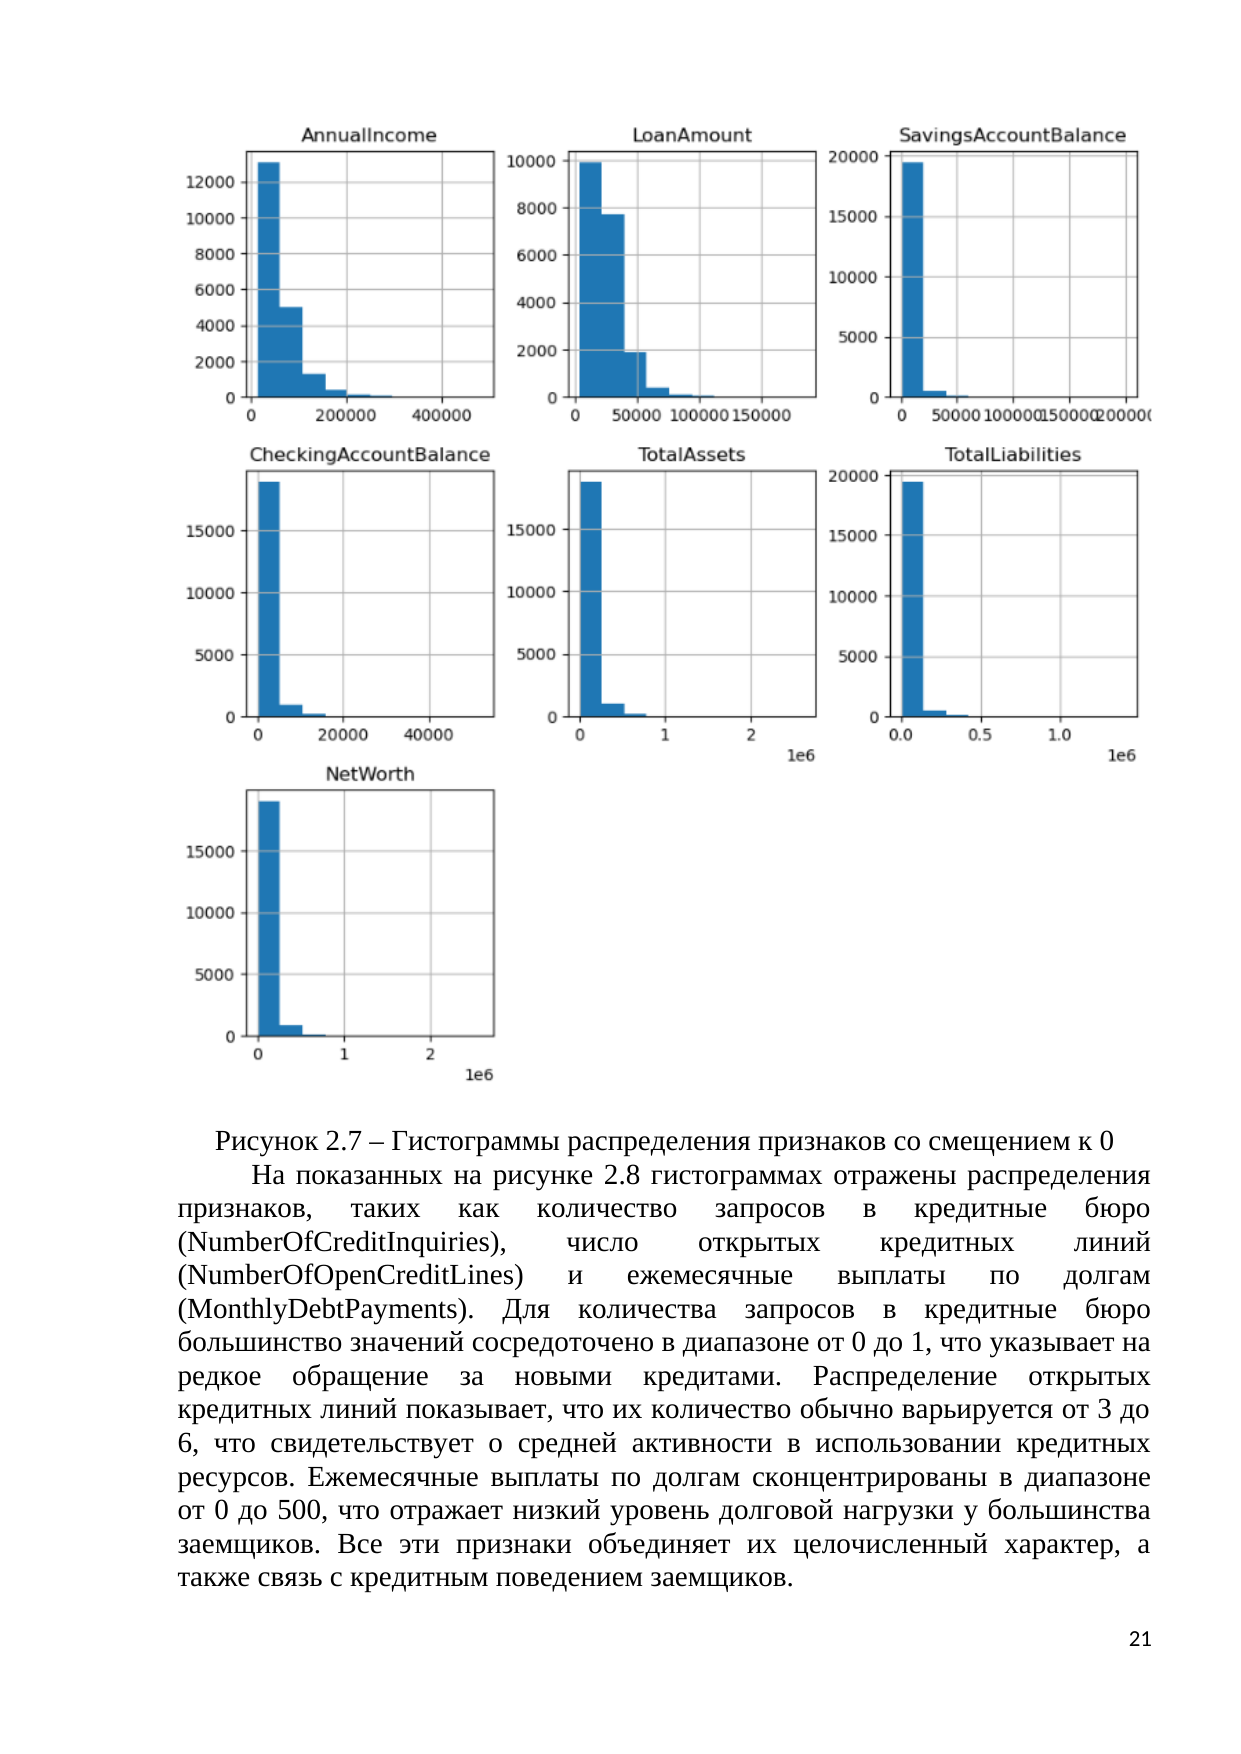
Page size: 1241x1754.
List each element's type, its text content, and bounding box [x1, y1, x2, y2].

picture [177, 118, 1152, 1090]
text На показанных на рисунке 2.8 гистограммах отражены распределения признаков, таких как количество запросов в кредитные бюро (NumberOfCreditInquiries), число открытых кредитных линий (NumberOfOpenCreditLines) и ежемесячные выплаты по долгам (MonthlyDebtPayments). Для количества запросов в кредитные бюро большинство значений сосредоточено в диапазоне от 0 до 1, что указывает на редкое обращение за новыми кредитами. Распределение открытых кредитных линий показывает, что их количество обычно варьируется от 3 до 6, что свидетельствует о средней активности в использовании кредитных ресурсов. Ежемесячные выплаты по долгам сконцентрированы в диапазоне от 0 до 500, что отражает низкий уровень долговой нагрузки у большинства заемщиков. Все эти признаки объединяет их целочисленный характер, а также связь с кредитным поведением заемщиков. [177, 1157, 1152, 1593]
text Рисунок 2.7 – Гистограммы распределения признаков со смещением к 0 [177, 1123, 1152, 1157]
